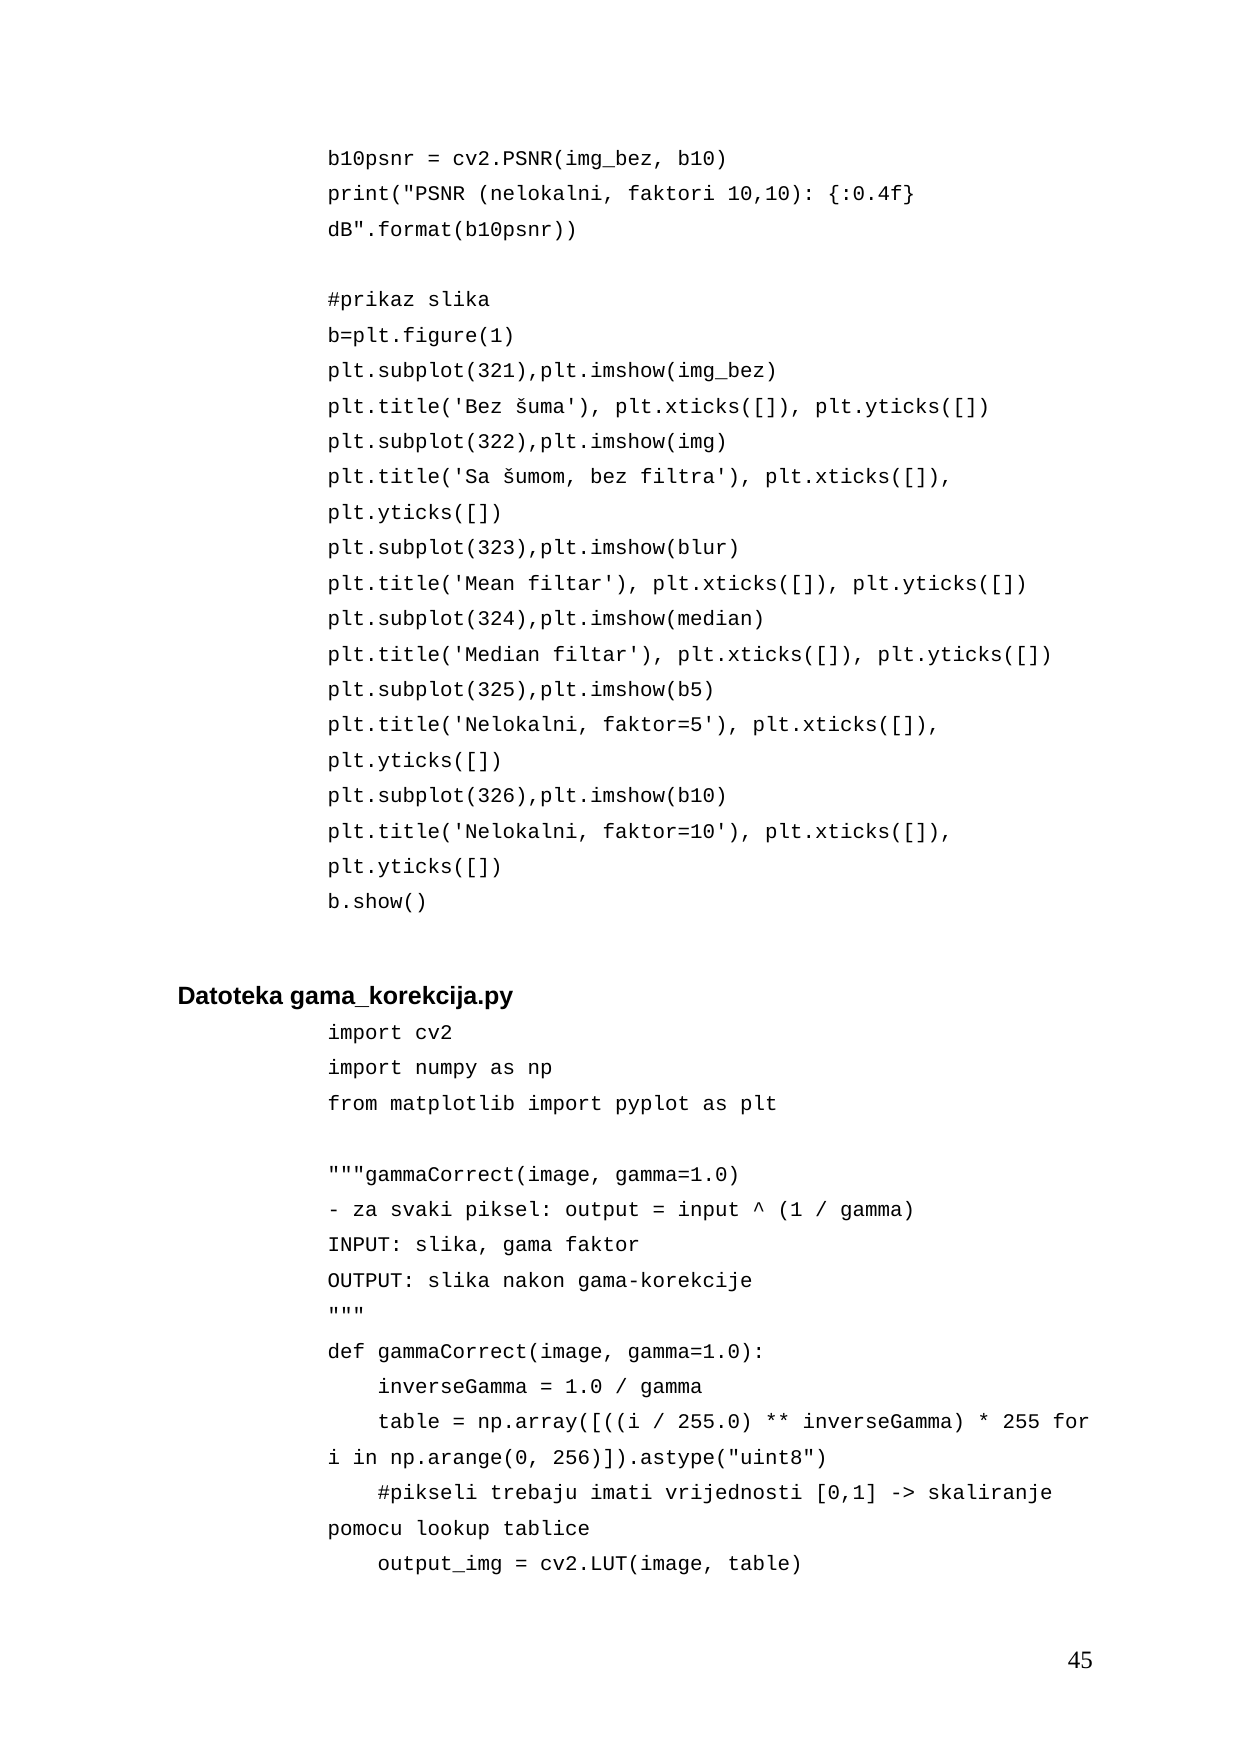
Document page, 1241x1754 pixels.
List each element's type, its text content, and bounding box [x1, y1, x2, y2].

text plt.title('Sa šumom, bez filtra'), plt.xticks([]), plt.yticks([]) [327, 466, 1092, 526]
text plt.subplot(325),plt.imshow(b5) [327, 679, 1092, 703]
text plt.title('Mean filtar'), plt.xticks([]), plt.yticks([]) [327, 573, 1092, 596]
text plt.subplot(324),plt.imshow(median) [327, 608, 1092, 632]
text from matplotlib import pyplot as plt [327, 1093, 1092, 1116]
text """ [327, 1305, 1092, 1329]
text plt.title('Nelokalni, faktor=10'), plt.xticks([]), plt.yticks([]) [327, 821, 1092, 880]
text b=plt.figure(1) [327, 325, 1092, 348]
text plt.subplot(321),plt.imshow(img_bez) [327, 360, 1092, 384]
text plt.subplot(322),plt.imshow(img) [327, 431, 1092, 455]
text table = np.array([((i / 255.0) ** inverseGamma) * 255 for i in np.arange(0, 256)]).astype("uint8") [327, 1411, 1092, 1471]
text def gammaCorrect(image, gamma=1.0): [327, 1341, 1092, 1364]
text import numpy as np [327, 1057, 1092, 1081]
text INPUT: slika, gama faktor [327, 1234, 1092, 1258]
text - za svaki piksel: output = input ^ (1 / gamma) [327, 1199, 1092, 1223]
text plt.title('Median filtar'), plt.xticks([]), plt.yticks([]) [327, 643, 1092, 667]
text b10psnr = cv2.PSNR(img_bez, b10) [327, 148, 1092, 171]
text inverseGamma = 1.0 / gamma [327, 1376, 1092, 1400]
text plt.subplot(323),plt.imshow(blur) [327, 537, 1092, 561]
text print("PSNR (nelokalni, faktori 10,10): {:0.4f} dB".format(b10psnr)) [327, 183, 1092, 242]
text plt.title('Nelokalni, faktor=5'), plt.xticks([]), plt.yticks([]) [327, 714, 1092, 773]
text OUTPUT: slika nakon gama-korekcije [327, 1270, 1092, 1293]
text output_img = cv2.LUT(image, table) [327, 1553, 1092, 1577]
text b.show() [327, 891, 1092, 915]
text plt.subplot(326),plt.imshow(b10) [327, 785, 1092, 809]
text plt.title('Bez šuma'), plt.xticks([]), plt.yticks([]) [327, 396, 1092, 419]
text import cv2 [327, 1022, 1092, 1046]
text #prikaz slika [327, 289, 1092, 313]
text Datoteka gama_korekcija.py [177, 981, 1092, 1009]
text #pikseli trebaju imati vrijednosti [0,1] -> skaliranje pomocu lookup tablice [327, 1482, 1092, 1541]
text """gammaCorrect(image, gamma=1.0) [327, 1163, 1092, 1187]
